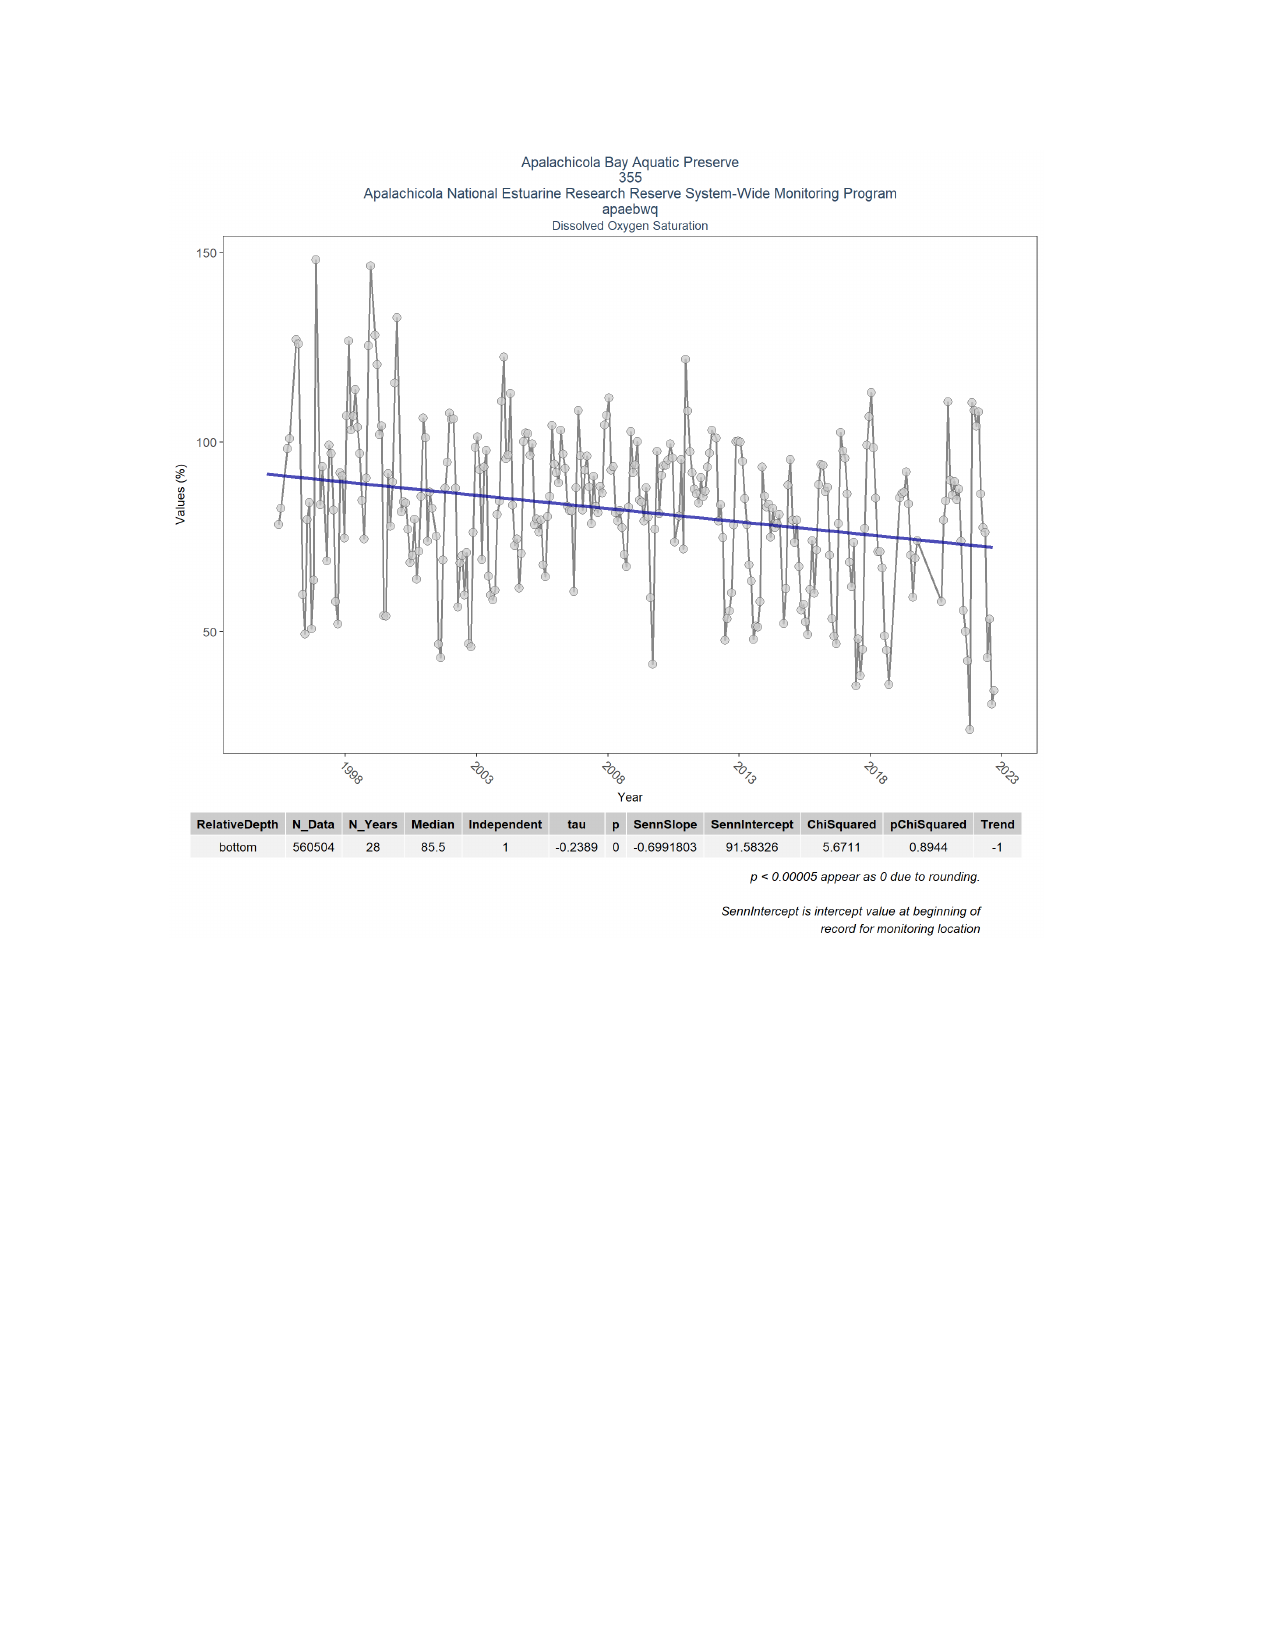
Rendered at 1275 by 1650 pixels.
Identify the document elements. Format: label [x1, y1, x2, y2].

picture [168, 150, 1044, 938]
